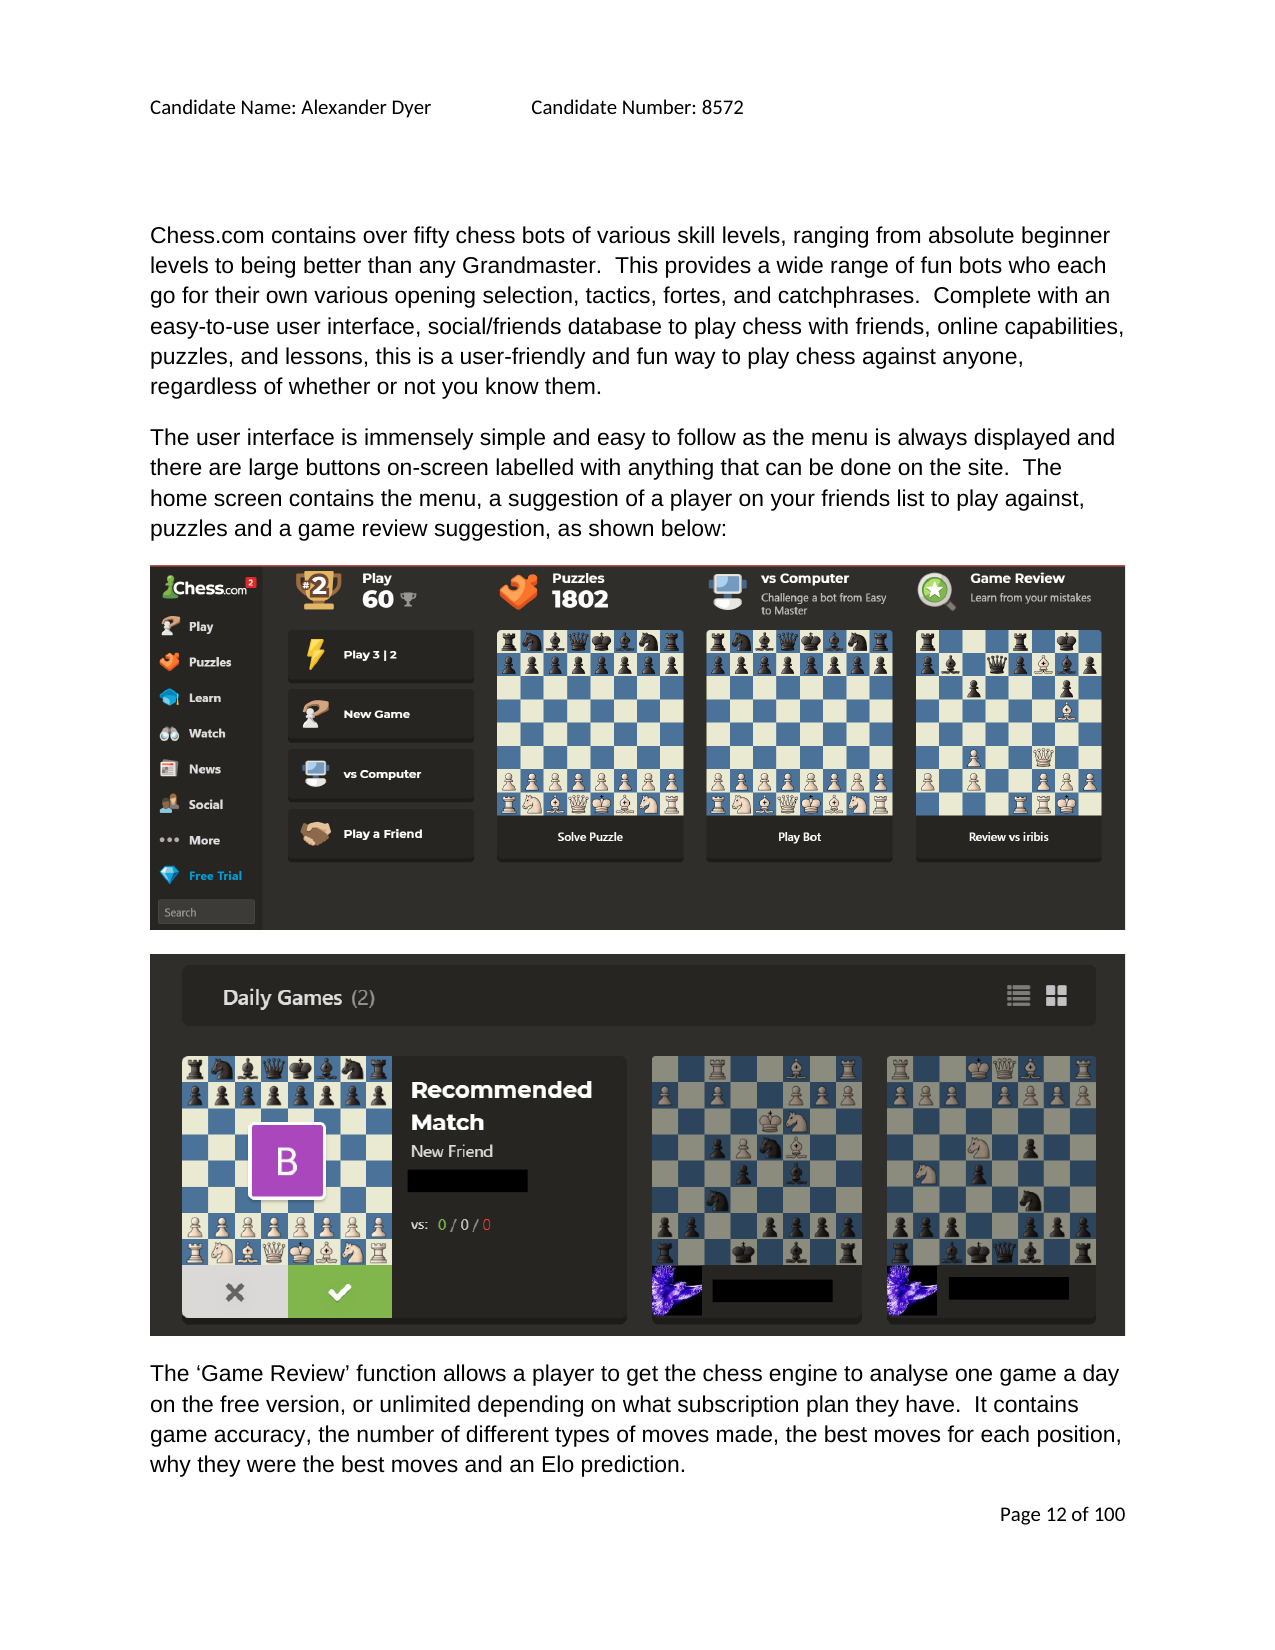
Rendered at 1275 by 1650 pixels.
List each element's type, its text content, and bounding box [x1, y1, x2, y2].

picture [150, 954, 1125, 1336]
text Chess.com contains over fifty chess bots of various skill levels, ranging from absolute beginner levels to being better than any Grandmaster. This provides a wide range of fun bots who each go for their own various opening selection, tactics, fortes, and catchphrases. Complete with an easy-to-use user interface, social/friends database to play chess with friends, online capabilities, puzzles, and lessons, this is a user-friendly and fun way to play chess against anyone, regardless of whether or not you know them. [150, 222, 1125, 399]
picture [150, 565, 1125, 930]
text The user interface is immensely simple and easy to follow as the menu is always displayed and there are large buttons on-screen labelled with anything that can be done on the site. The home screen contains the menu, a suggestion of a player on your friends list to play against, puzzles and a game review suggestion, as shown below: [150, 424, 1125, 541]
text The ‘Game Review’ function allows a player to get the chess engine to analyse one game a day on the free version, or unlimited depending on what subscription plan they have. It contains game accuracy, the number of different types of moves made, the best moves for each position, why they were the best moves and an Elo prediction. [150, 1360, 1125, 1477]
